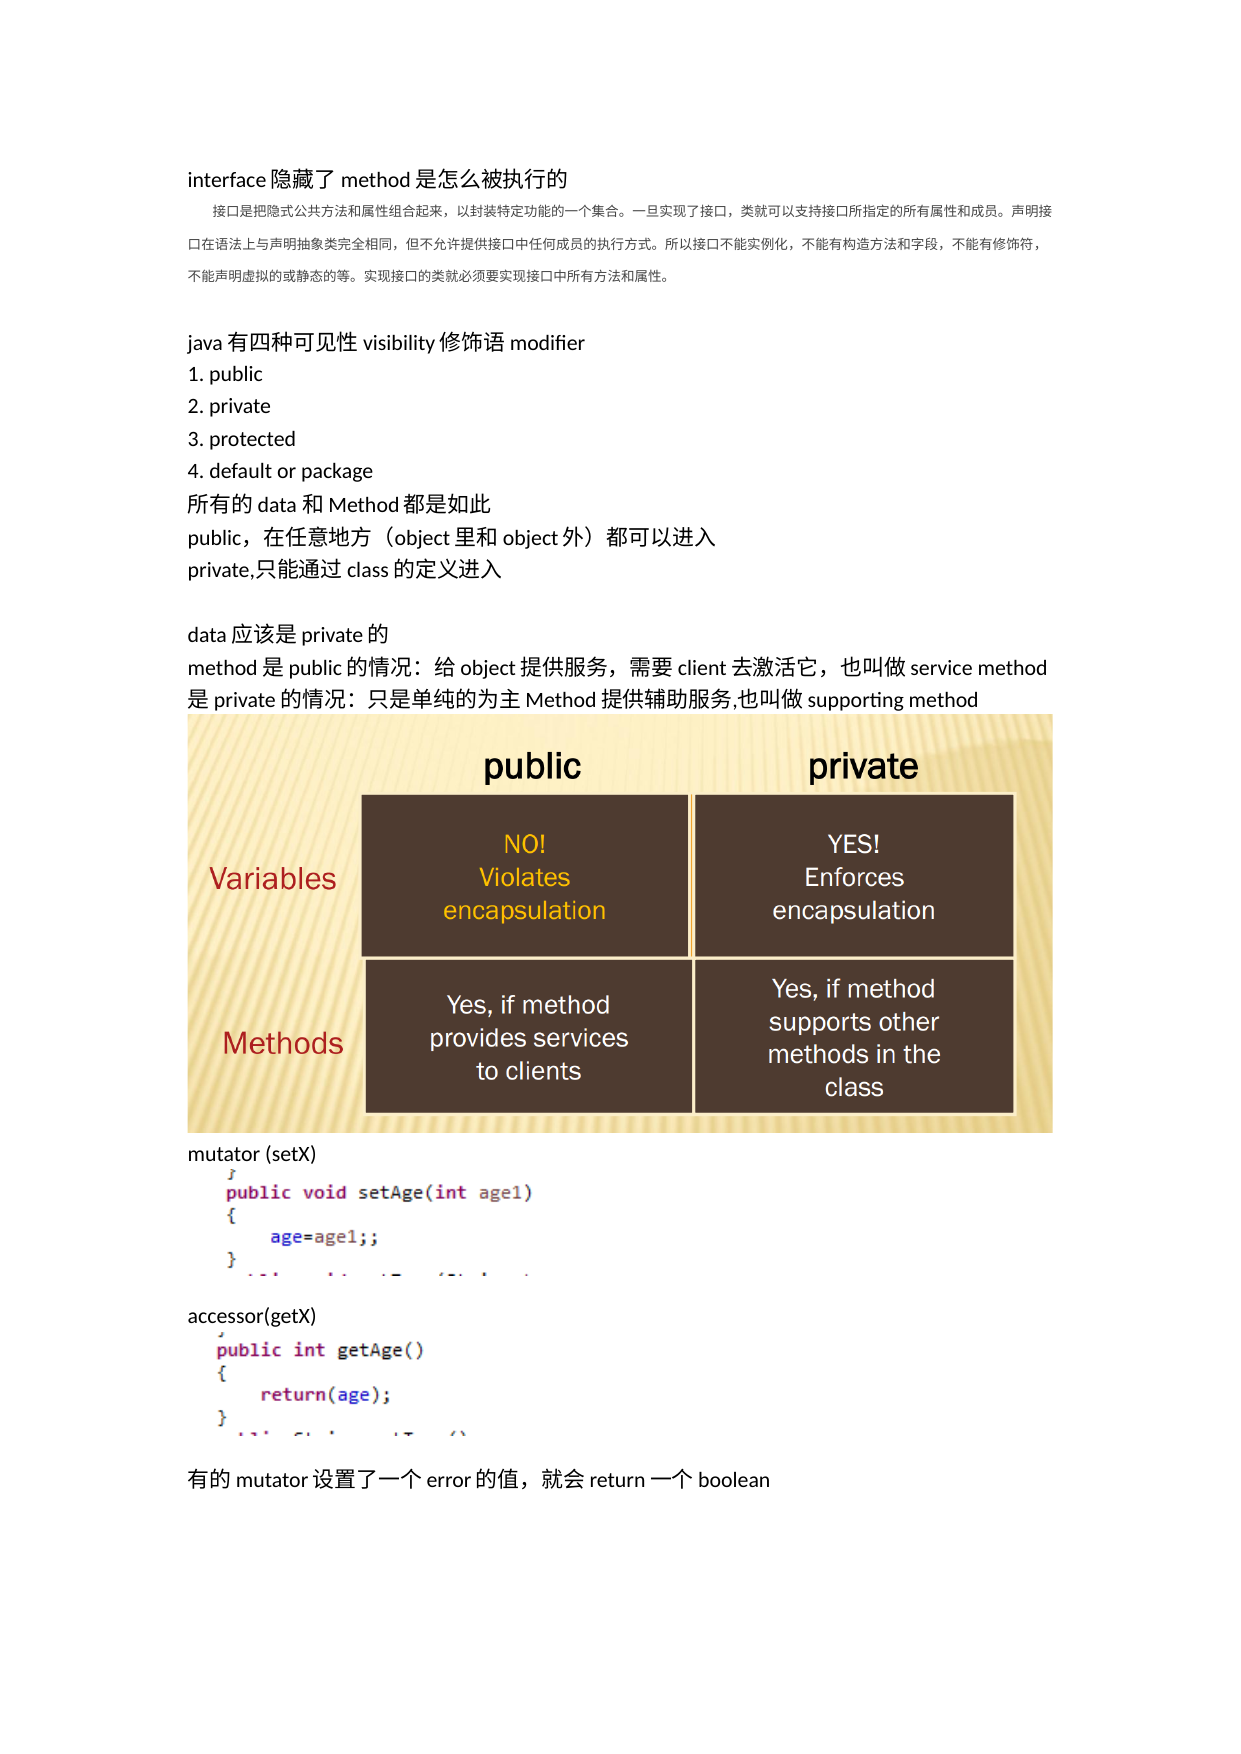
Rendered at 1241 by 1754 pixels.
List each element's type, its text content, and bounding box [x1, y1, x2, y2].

text 所有的data 和Method都是如此 [187, 487, 1053, 519]
picture [187, 1169, 562, 1276]
text mutator (setX) [187, 1137, 1053, 1169]
text public，在任意地方（object里和object外）都可以进入 [187, 519, 1053, 552]
text 3. protected [187, 422, 1053, 454]
text 4. default or package [187, 454, 1053, 487]
text 1. public [187, 357, 1053, 389]
text data应该是private的 [187, 617, 1053, 649]
text 有的mutator设置了一个error的值，就会return一个boolean [187, 1462, 1053, 1494]
text method是public的情况：给object提供服务，需要client去激活它，也叫做service method [187, 649, 1053, 682]
text interface隐藏了method是怎么被执行的 [187, 162, 1053, 194]
text private,只能通过class的定义进入 [187, 552, 1053, 584]
picture [187, 1332, 466, 1436]
picture [187, 714, 1053, 1133]
text 接口是把隐式公共方法和属性组合起来，以封装特定功能的一个集合。一旦实现了接口，类就可以支持接口所指定的所有属性和成员。声明接口在语法上与声明抽象类完全相同，但不允许提供接口中任何成员的执行方式。所以接口不能实例化，不能有构造方法和字段，不能有修饰符，不能声明虚拟的或静态的等。实现接口的类就必须要实现接口中所有方法和属性。 [187, 194, 1053, 292]
text 是private的情况：只是单纯的为主Method提供辅助服务,也叫做supporting method [187, 682, 1053, 714]
text accessor(getX) [187, 1299, 1053, 1332]
text java有四种可见性visibility修饰语modifier [187, 324, 1053, 357]
text 2. private [187, 389, 1053, 422]
